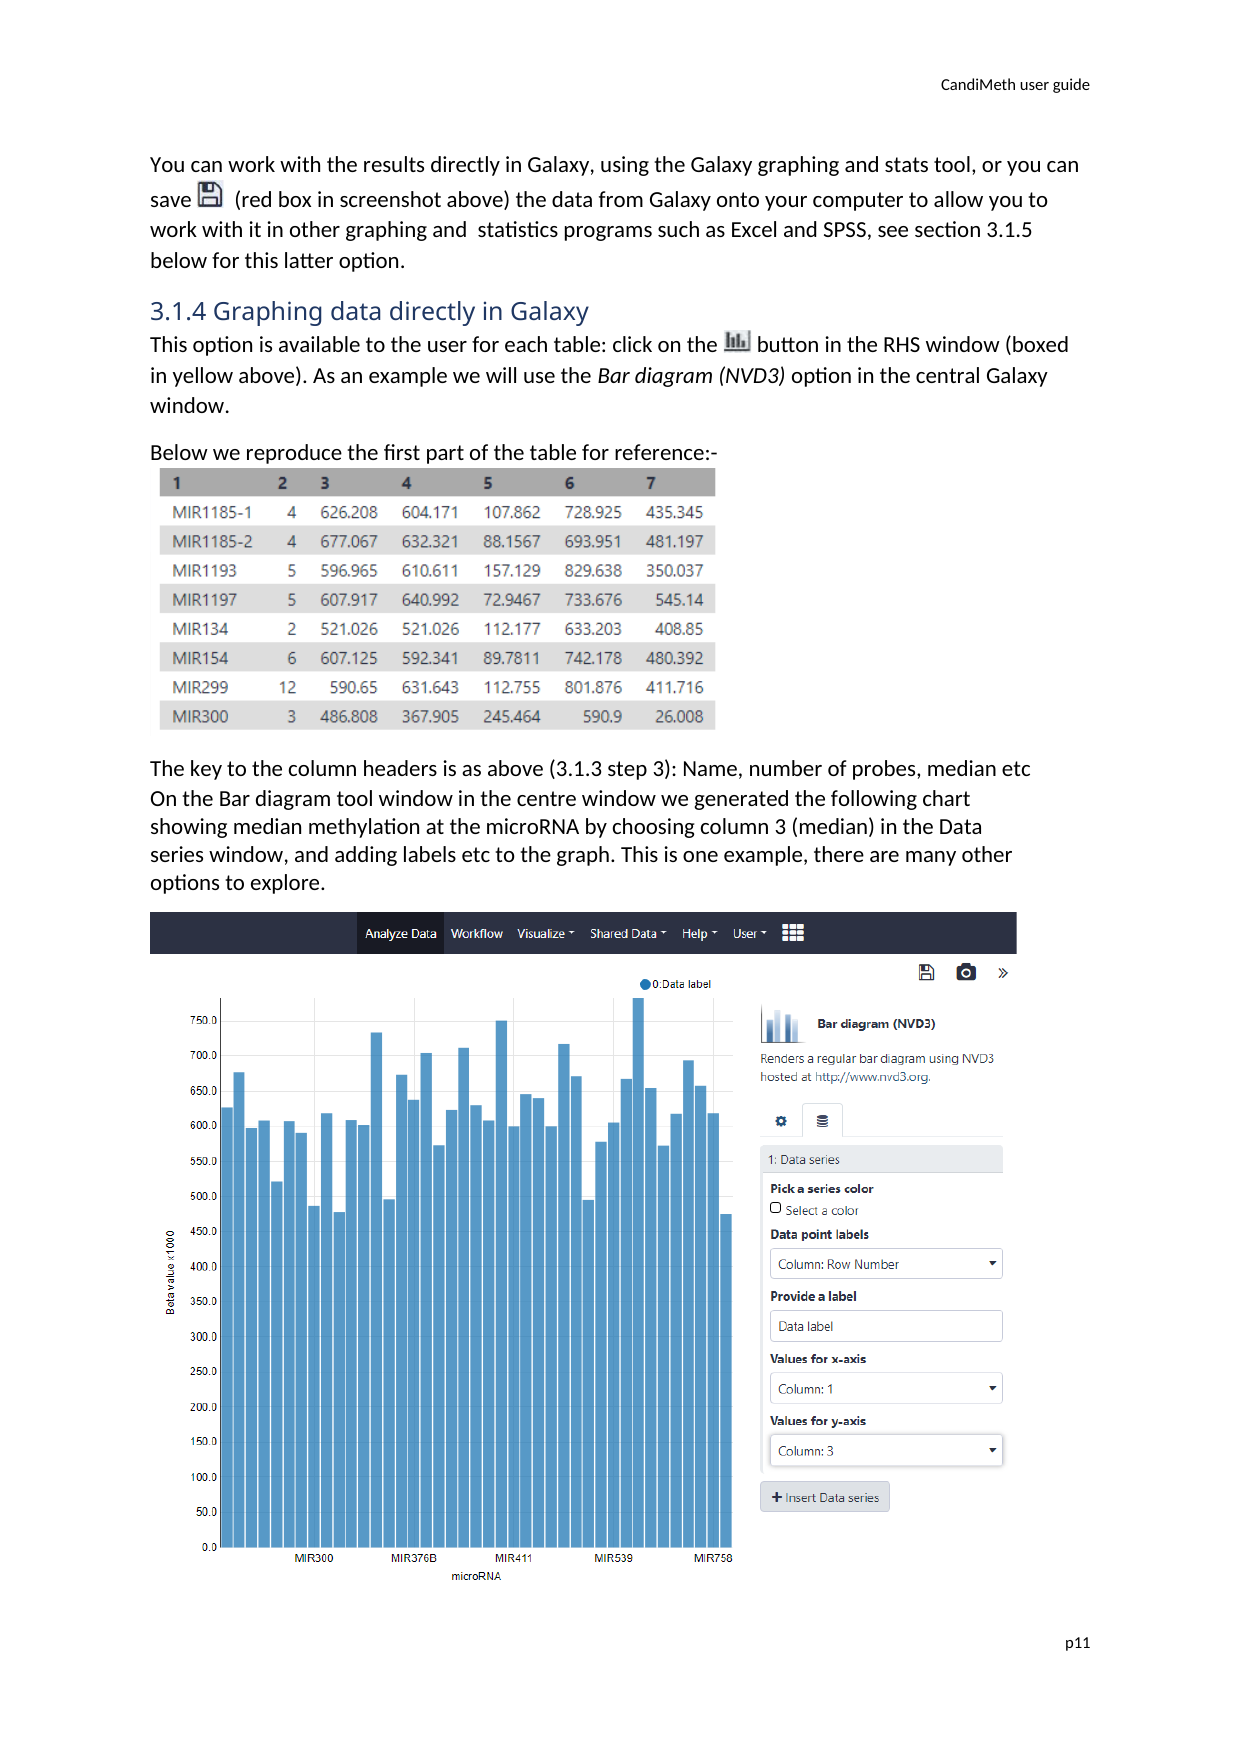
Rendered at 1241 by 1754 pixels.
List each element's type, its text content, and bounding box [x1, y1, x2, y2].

text Below we reproduce the first part of the table for reference:- [150, 438, 1087, 466]
picture [723, 330, 752, 353]
text On the Bar diagram tool window in the centre window we generated the following chart showing median methylation at the microRNA by choosing column 3 (median) in the Data series window, and adding labels etc to the graph. This is one example, there are many other options to explore. [150, 784, 1033, 896]
picture [150, 468, 735, 736]
text You can work with the results directly in Galaxy, using the Galaxy graphing and stats tool, or you can save (red box in screenshot above) the data from Galaxy onto your computer to allow you to work with it in other graphing and statistics programs such as Excel and SPSS, see section 3.1.5 below for this latter option. [150, 150, 1087, 274]
text This option is available to the user for each table: click on the button in the RHS window (boxed in yellow above). As an example we will use the Bar diagram (NVD3) option in the central Galaxy window. [150, 330, 1087, 419]
picture [150, 912, 1017, 1591]
subtitle 3.1.4 Graphing data directly in Galaxy [150, 293, 1090, 327]
picture [196, 180, 224, 208]
text The key to the column headers is as above (3.1.3 step 3): Name, number of probes, median etc [150, 754, 1087, 782]
